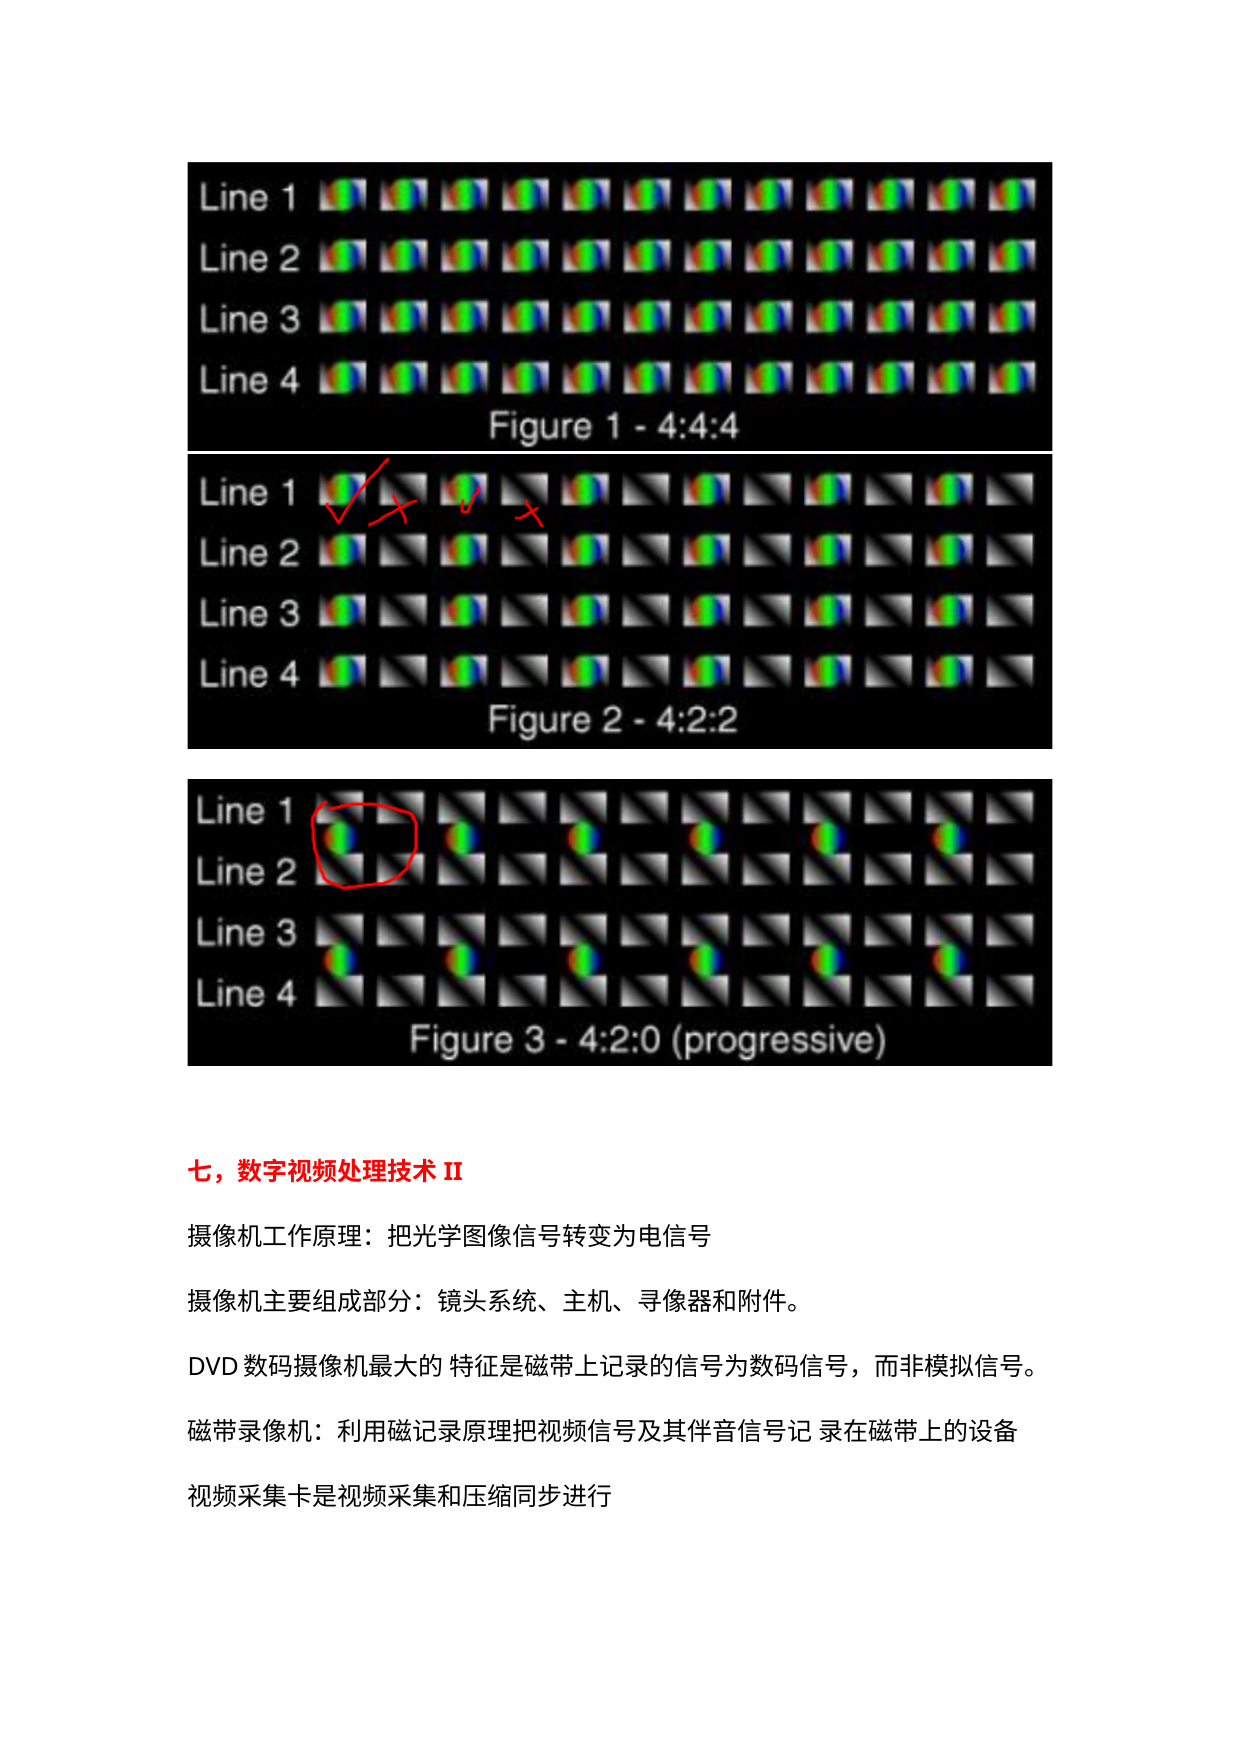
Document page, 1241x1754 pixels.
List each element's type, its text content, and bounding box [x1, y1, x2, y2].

picture [187, 162, 1053, 451]
text 磁带录像机：利用磁记录原理把视频信号及其伴音信号记 录在磁带上的设备 [187, 1397, 1053, 1462]
text DVD数码摄像机最大的 特征是磁带上记录的信号为数码信号，而非模拟信号。 [187, 1332, 1053, 1397]
picture [187, 454, 1053, 749]
text 七，数字视频处理技术 II [187, 1137, 1053, 1202]
text 摄像机工作原理：把光学图像信号转变为电信号 [187, 1202, 1053, 1267]
text 视频采集卡是视频采集和压缩同步进行 [187, 1462, 1053, 1527]
text 摄像机主要组成部分：镜头系统、主机、寻像器和附件。 [187, 1267, 1053, 1332]
picture [187, 779, 1053, 1066]
